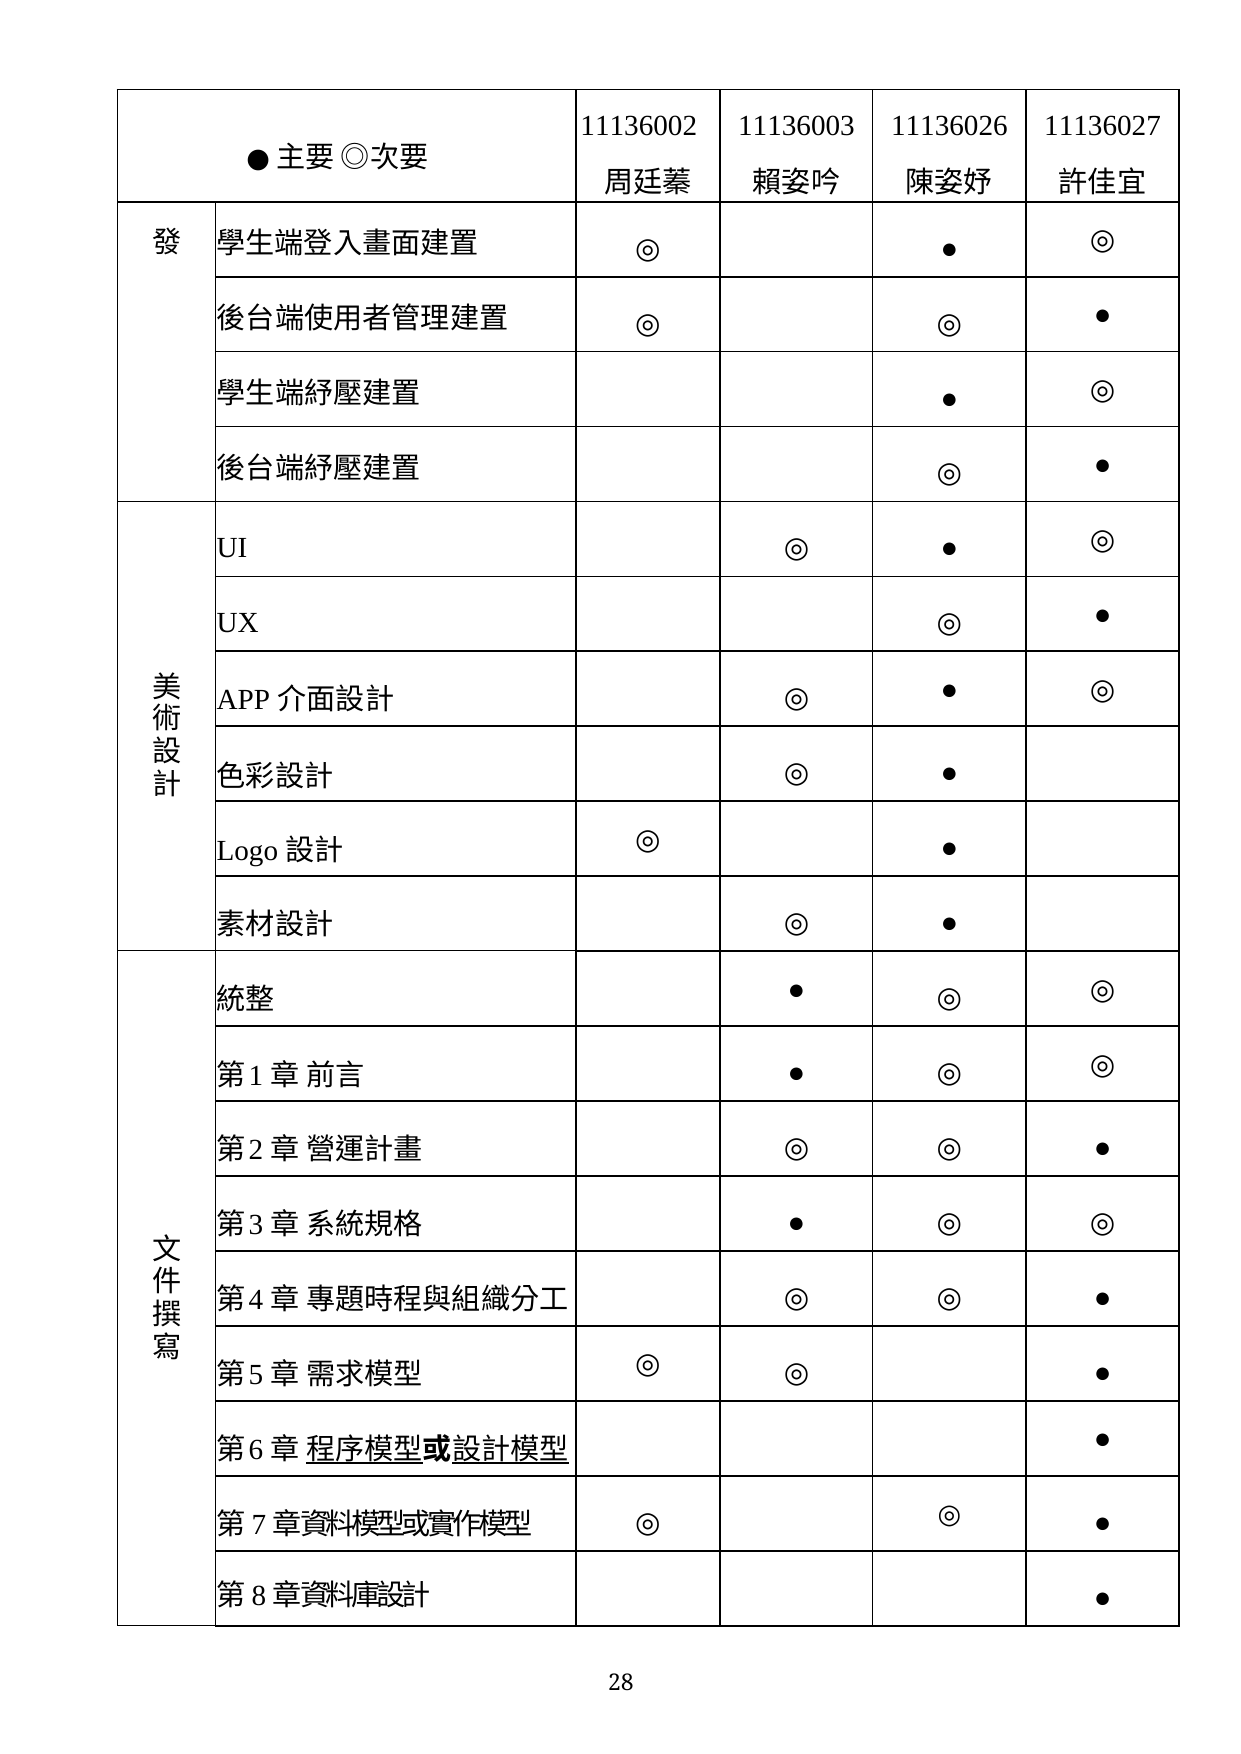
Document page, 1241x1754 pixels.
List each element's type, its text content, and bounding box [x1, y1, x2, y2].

table_header 11136003 賴姿吟 [721, 90, 872, 201]
table_cell ◎ [1027, 1177, 1178, 1250]
table_cell [873, 1327, 1025, 1400]
table_cell ● [1027, 278, 1178, 351]
table_cell [577, 502, 719, 576]
table_cell ● [1027, 1102, 1178, 1175]
table_cell ● [721, 1027, 872, 1100]
table_cell ◎ [873, 952, 1025, 1025]
table_cell ● [1027, 1327, 1178, 1400]
table_cell [1027, 877, 1178, 950]
table_cell ● [873, 502, 1025, 576]
table_cell ◎ [721, 727, 872, 800]
table_cell ◎ [721, 1327, 872, 1400]
table_cell [577, 1102, 719, 1175]
table_cell [873, 1402, 1025, 1475]
table_cell 學生端紓壓建置 [216, 352, 575, 426]
table_cell 美術設計 [118, 502, 215, 950]
table_cell ● [873, 802, 1025, 875]
table_cell 第7章 資料模型或實作模型 [216, 1477, 575, 1550]
table_cell ◎ [873, 427, 1025, 501]
table_cell ● [873, 652, 1025, 725]
table_cell Logo 設計 [216, 802, 575, 875]
table_cell [721, 278, 872, 351]
table_cell ◎ [873, 1102, 1025, 1175]
table_cell [721, 577, 872, 650]
table_cell [873, 1552, 1025, 1625]
table_cell ● [1027, 427, 1178, 501]
table_header 主要 ◎次要 [118, 90, 575, 201]
table_cell ◎ [577, 1477, 719, 1550]
table_cell 第 2 章 營運計畫 [216, 1102, 575, 1175]
table_cell ● [873, 877, 1025, 950]
table_cell ● [873, 203, 1025, 276]
table_cell [721, 352, 872, 426]
table_cell ◎ [873, 577, 1025, 650]
table_cell 第 3 章 系統規格 [216, 1177, 575, 1250]
table_cell [721, 1402, 872, 1475]
table_cell ◎ [577, 1327, 719, 1400]
table_cell APP 介面設計 [216, 652, 575, 725]
table_cell [577, 1177, 719, 1250]
table_cell ● [1027, 1477, 1178, 1550]
table_cell 第8章 資料庫設計 [216, 1552, 575, 1625]
table_cell ◎ [721, 652, 872, 725]
table_cell [577, 877, 719, 950]
table_cell [721, 427, 872, 501]
table_cell [577, 1252, 719, 1325]
table_cell ● [873, 727, 1025, 800]
table_cell 第 6 章 程序模型或設計模型 [216, 1402, 575, 1475]
table_cell ◎ [873, 1252, 1025, 1325]
table_cell ◎ [873, 278, 1025, 351]
table_cell ◎ [1027, 502, 1178, 576]
table_cell ◎ [873, 1177, 1025, 1250]
table_cell [577, 727, 719, 800]
table_cell ● [873, 352, 1025, 426]
table_cell UI [216, 502, 575, 576]
table_cell ◎ [1027, 652, 1178, 725]
table_cell [577, 1027, 719, 1100]
table_cell [577, 427, 719, 501]
table_cell ◎ [721, 502, 872, 576]
table_cell 學生端登入畫面建置 [216, 203, 575, 276]
table_cell ◎ [1027, 352, 1178, 426]
table_cell ◎ [577, 802, 719, 875]
table_cell [721, 1477, 872, 1550]
table_cell [721, 802, 872, 875]
table_cell ◎ [721, 1102, 872, 1175]
table_header 11136026 陳姿妤 [873, 90, 1025, 201]
table_cell ● [1027, 1252, 1178, 1325]
table_cell ◎ [1027, 203, 1178, 276]
table_cell 文件撰寫 [118, 951, 215, 1625]
table_cell 第 4 章 專題時程與組織分工 [216, 1252, 575, 1325]
table_cell [721, 203, 872, 276]
table_cell ● [1027, 577, 1178, 650]
table_cell ◎ [873, 1477, 1025, 1550]
table_cell UX [216, 577, 575, 650]
table_cell ◎ [721, 1252, 872, 1325]
table_cell [577, 952, 719, 1025]
table_cell [577, 1552, 719, 1625]
table_header 11136002 周廷蓁 [577, 90, 719, 201]
table_cell ◎ [577, 278, 719, 351]
table_cell ● [721, 952, 872, 1025]
table_cell ● [721, 1177, 872, 1250]
table_cell 素材設計 [216, 877, 575, 950]
table_cell [577, 1402, 719, 1475]
table_cell ◎ [721, 877, 872, 950]
table_cell [1027, 727, 1178, 800]
table_cell 統整 [216, 951, 575, 1025]
table_cell ◎ [873, 1027, 1025, 1100]
table_cell [577, 577, 719, 650]
table_cell ◎ [577, 203, 719, 276]
table_cell [577, 352, 719, 426]
table_header 11136027 許佳宜 [1027, 90, 1178, 201]
table_cell [1027, 802, 1178, 875]
table_cell ● [1027, 1552, 1178, 1625]
table_cell 後台端紓壓建置 [216, 427, 575, 501]
table_cell [721, 1552, 872, 1625]
table_cell ● [1027, 1402, 1178, 1475]
table_cell [577, 652, 719, 725]
table_cell ◎ [1027, 1027, 1178, 1100]
table_cell 後台端使用者管理建置 [216, 278, 575, 351]
table_cell 第 5 章 需求模型 [216, 1327, 575, 1400]
table_cell 色彩設計 [216, 727, 575, 800]
table_cell 第 1 章 前言 [216, 1027, 575, 1100]
table_cell ◎ [1027, 952, 1178, 1025]
